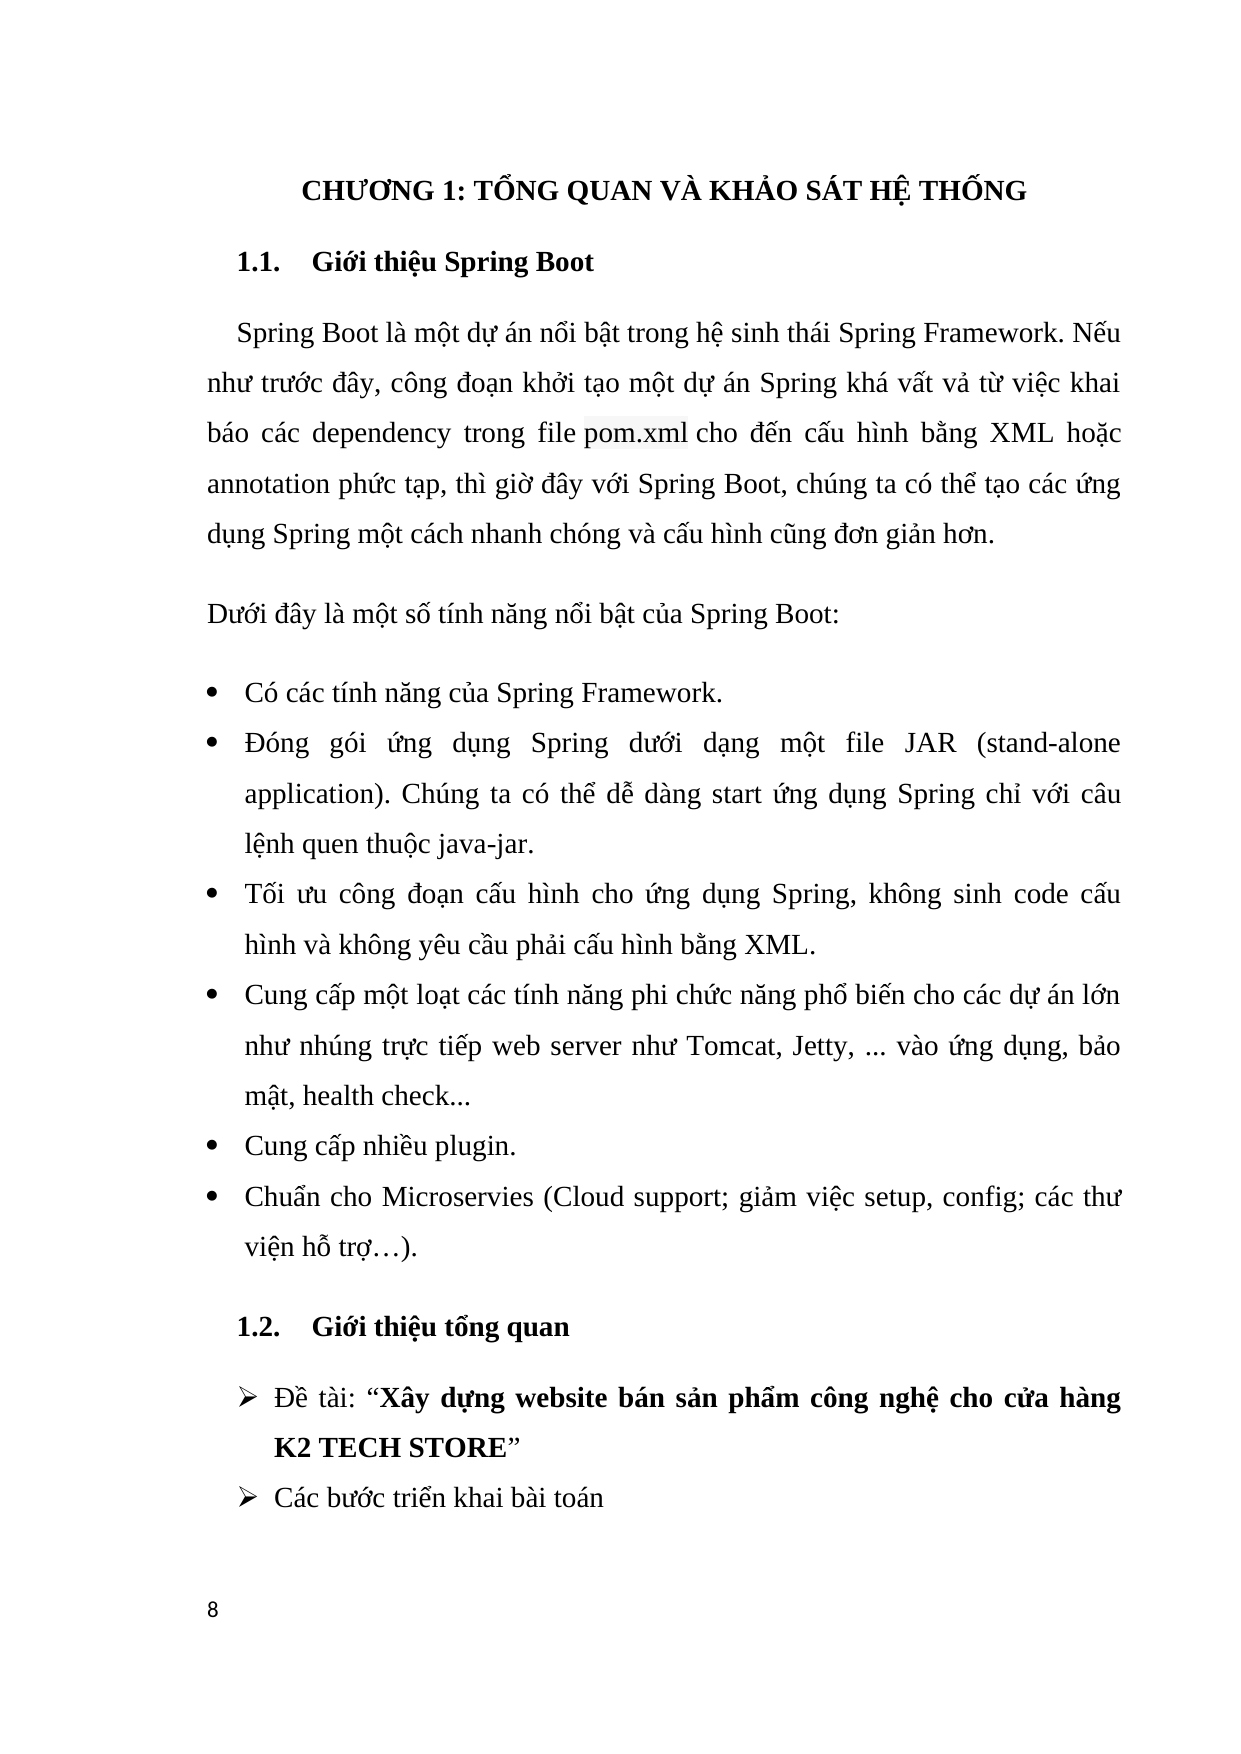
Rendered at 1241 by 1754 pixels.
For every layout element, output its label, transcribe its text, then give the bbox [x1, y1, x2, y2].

list Tối ưu công đoạn cấu hình cho ứng dụng Spring, không sinh code cấu hình và không yêu cầu phải cấu hình bằng XML. [207, 877, 1122, 961]
list Cung cấp nhiều plugin. [207, 1128, 1122, 1162]
subtitle CHƯƠNG 1: TỔNG QUAN VÀ KHẢO SÁT HỆ THỐNG [207, 173, 1122, 206]
subtitle Giới thiệu tổng quan [236, 1309, 1122, 1342]
list Có các tính năng của Spring Framework. [207, 675, 1122, 709]
text Dưới đây là một số tính năng nổi bật của Spring Boot: [207, 596, 1122, 629]
text Spring Boot là một dự án nổi bật trong hệ sinh thái Spring Framework. Nếu như trước đây, công đoạn khởi tạo một dự án Spring khá vất vả từ việc khai báo các dependency trong file pom.xml cho đến cấu hình bằng XML hoặc annotation phức tạp, thì giờ đây với Spring Boot, chúng ta có thể tạo các ứng dụng Spring một cách nhanh chóng và cấu hình cũng đơn giản hơn. [207, 315, 1122, 550]
list Đóng gói ứng dụng Spring dưới dạng một file JAR (stand-alone application). Chúng ta có thể dễ dàng start ứng dụng Spring chỉ với câu lệnh quen thuộc java-jar. [207, 726, 1122, 860]
list Chuẩn cho Microservies (Cloud support; giảm việc setup, config; các thư viện hỗ trợ…). [207, 1179, 1122, 1263]
subtitle Giới thiệu Spring Boot [236, 244, 1122, 277]
list Đề tài: “Xây dựng website bán sản phẩm công nghệ cho cửa hàng K2 TECH STORE” [236, 1380, 1122, 1464]
list Các bước triển khai bài toán [236, 1481, 1122, 1514]
list Cung cấp một loạt các tính năng phi chức năng phổ biến cho các dự án lớn như nhúng trực tiếp web server như Tomcat, Jetty, ... vào ứng dụng, bảo mật, health check... [207, 977, 1122, 1112]
